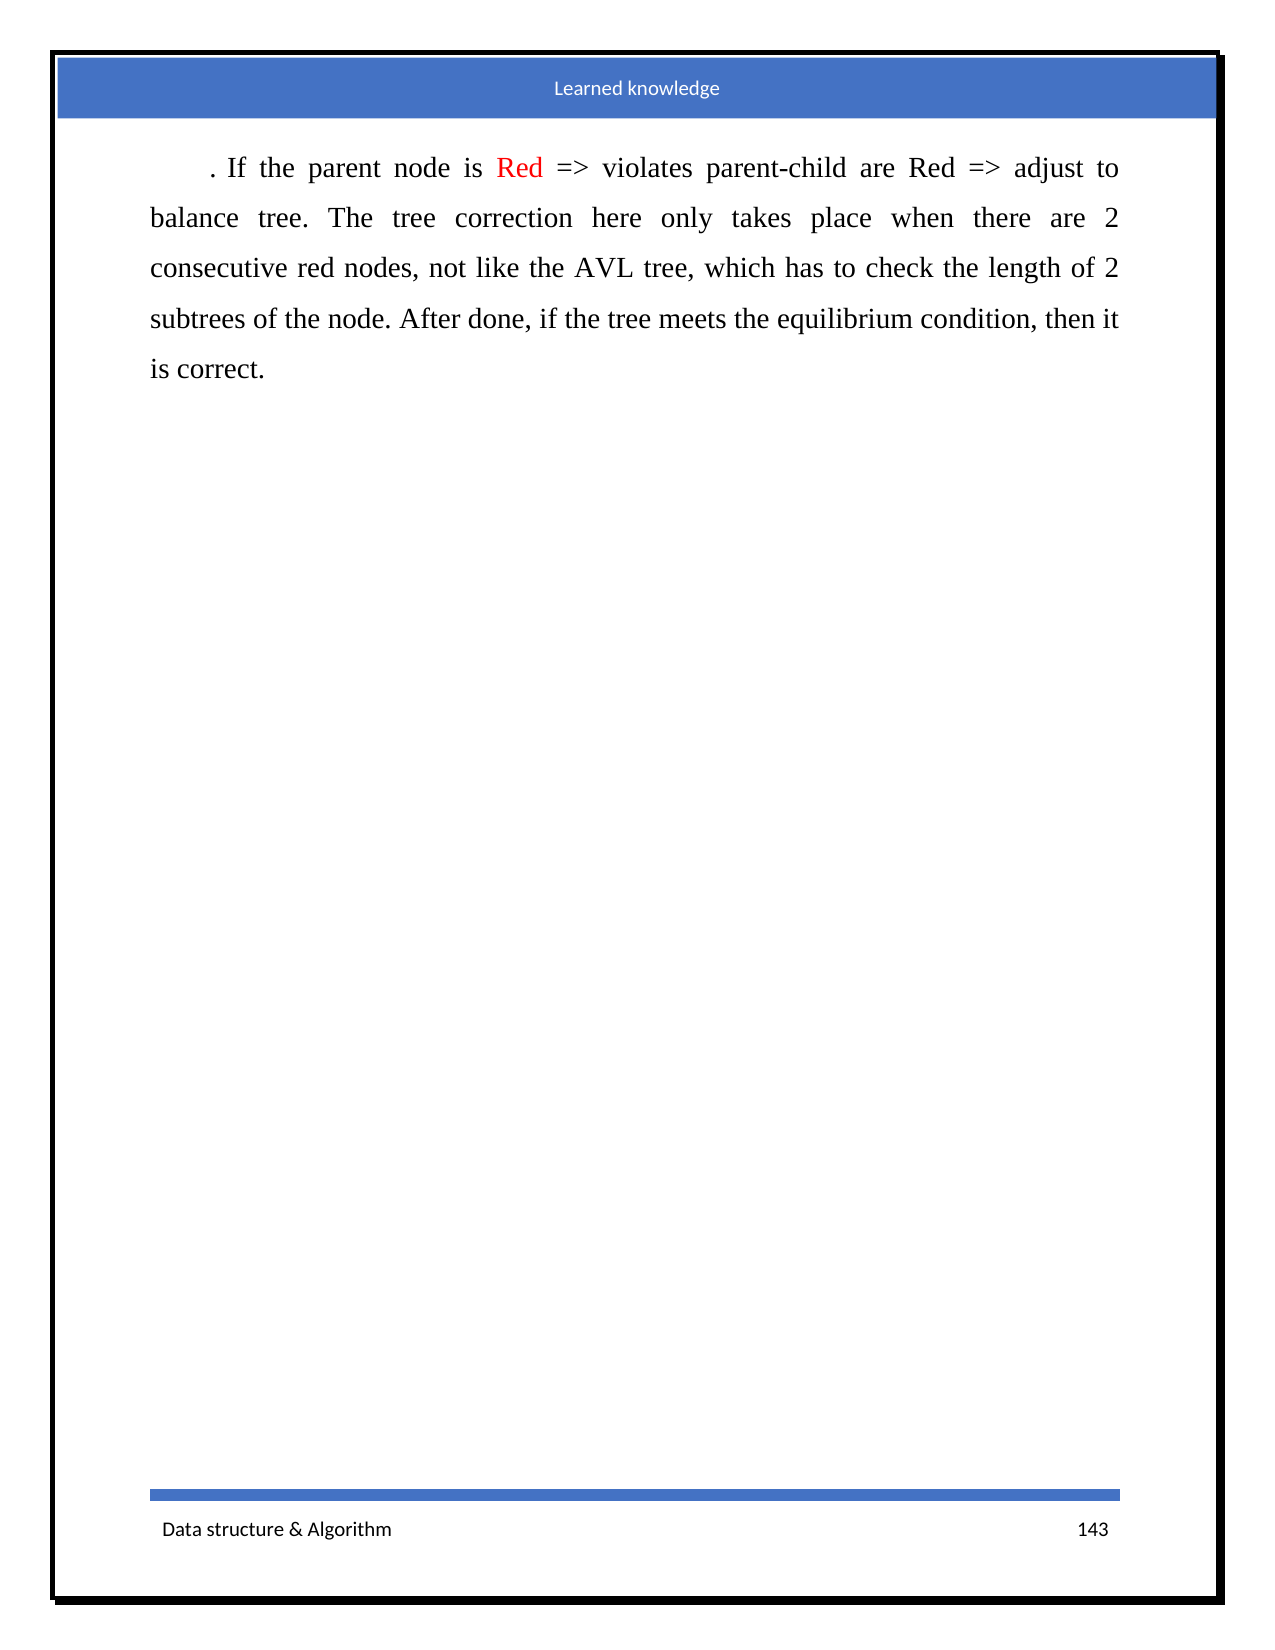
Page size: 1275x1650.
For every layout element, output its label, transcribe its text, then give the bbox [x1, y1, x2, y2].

text . If the parent node is Red => violates parent-child are Red => adjust to balance tree. The tree correction here only takes place when there are 2 consecutive red nodes, not like the AVL tree, which has to check the length of 2 subtrees of the node. After done, if the tree meets the equilibrium condition, then it is correct. [150, 150, 1120, 385]
